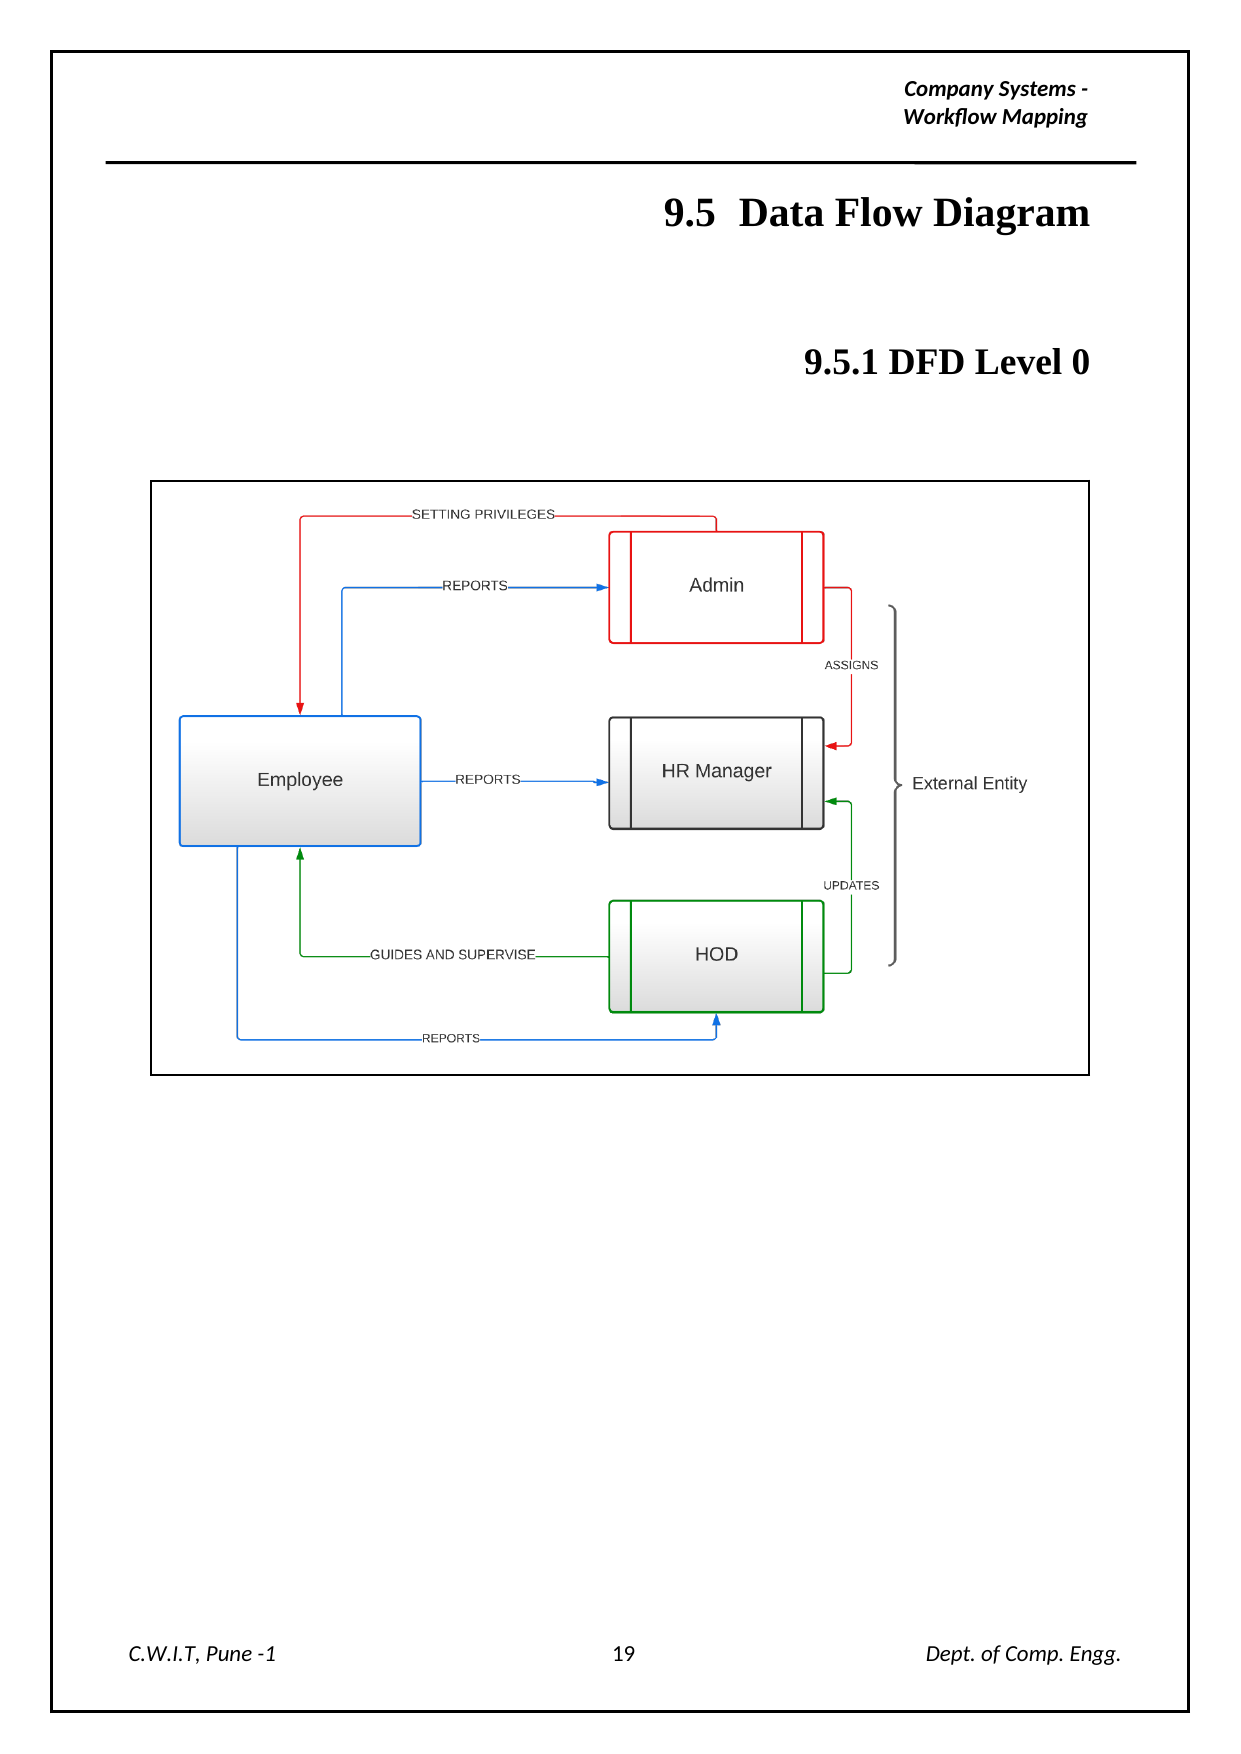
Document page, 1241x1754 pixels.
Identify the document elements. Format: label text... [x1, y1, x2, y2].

text 9.5.1 DFD Level 0 [412, 333, 1090, 383]
picture [152, 482, 1088, 1074]
list Data Flow Diagram [262, 186, 1090, 236]
